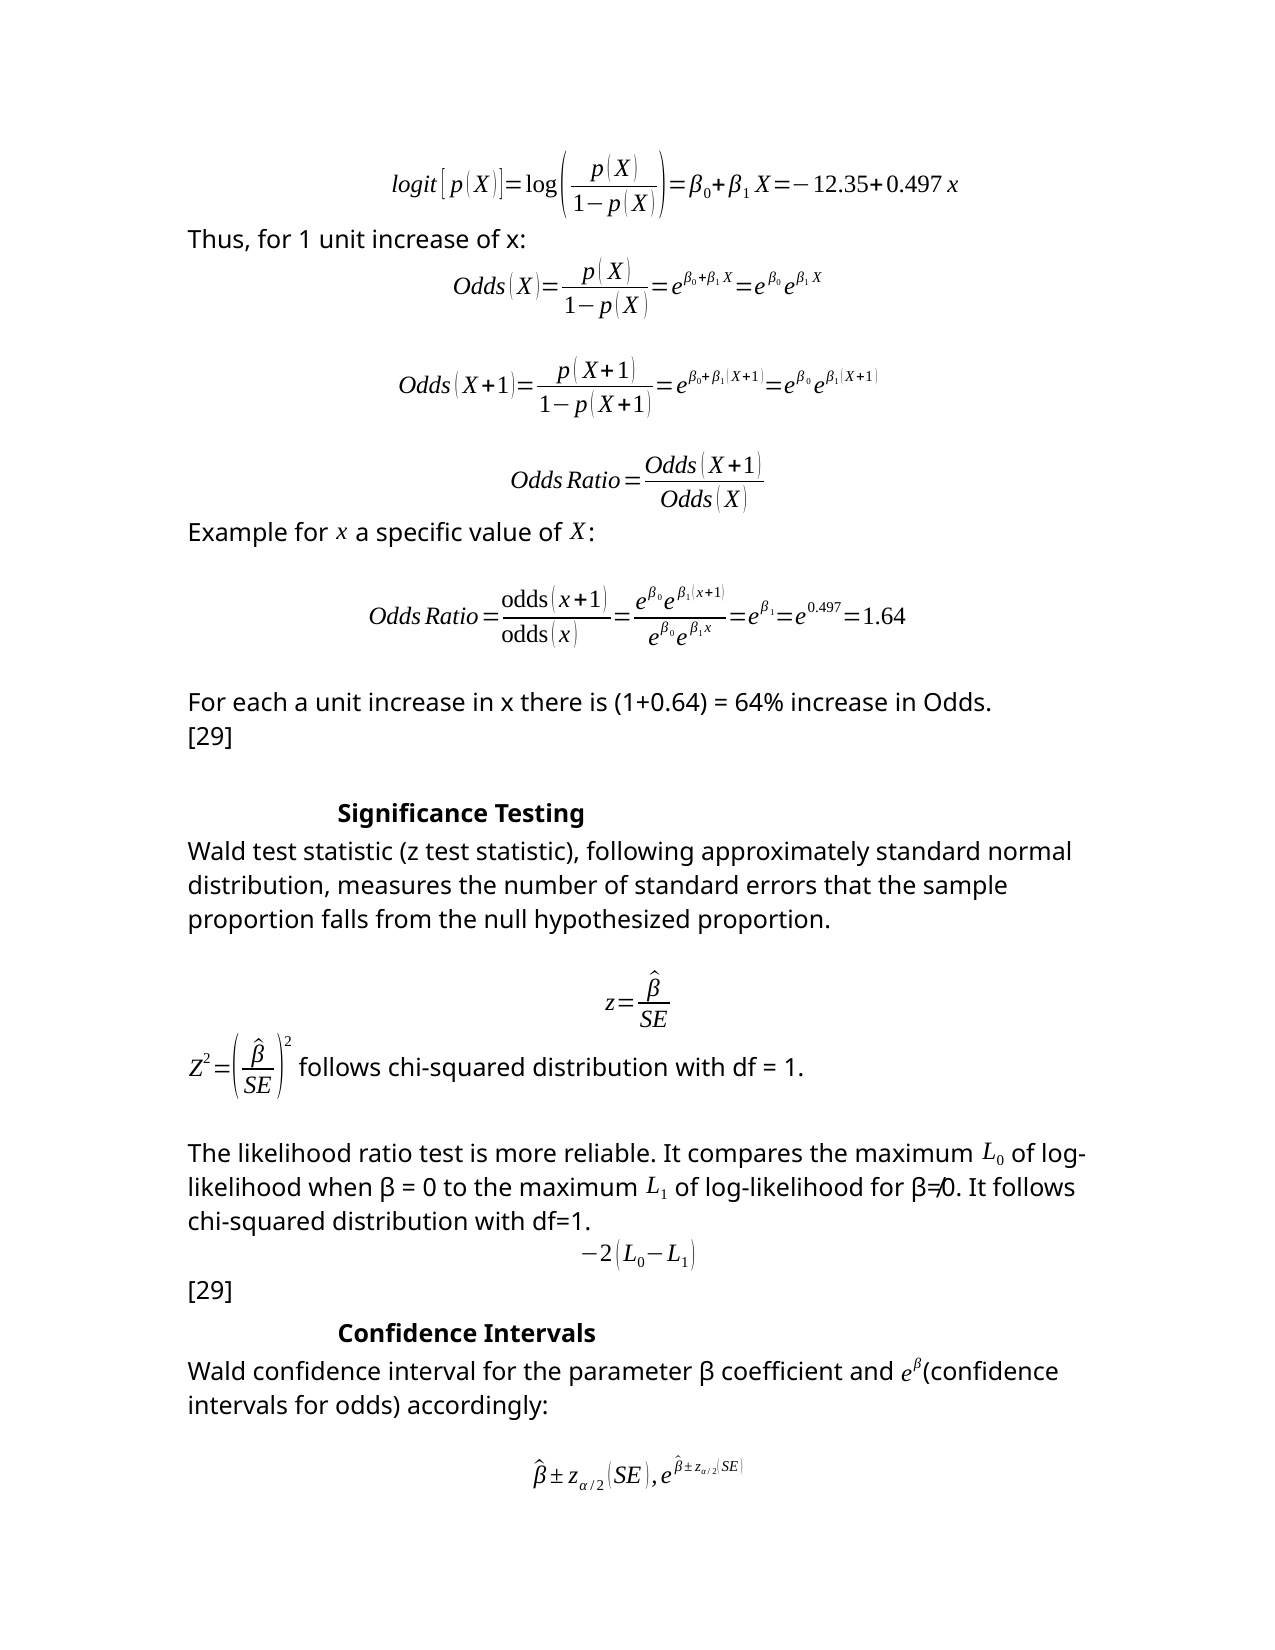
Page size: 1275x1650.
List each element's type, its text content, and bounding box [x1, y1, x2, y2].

subtitle Signiﬁcance Testing [337, 795, 1087, 829]
text follows chi-squared distribution with df = 1. [187, 1032, 1087, 1102]
text The likelihood ratio test is more reliable. It compares the maximum of log-likelihood when β = 0 to the maximum of log-likelihood for β≠0. It follows chi-squared distribution with df=1. [187, 1136, 1087, 1238]
text Wald test statistic (z test statistic), following approximately standard normal distribution, measures the number of standard errors that the sample proportion falls from the null hypothesized proportion. [187, 833, 1087, 936]
text Thus, for 1 unit increase of x: [187, 222, 1087, 256]
text For each a unit increase in x there is (1+0.64) = 64% increase in Odds. [187, 685, 1087, 719]
text Example for a specific value of : [187, 515, 1087, 549]
text Wald conﬁdence interval for the parameter β coefficient and (confidence intervals for odds) accordingly: [187, 1353, 1087, 1422]
subtitle Confidence Intervals [337, 1315, 1087, 1349]
